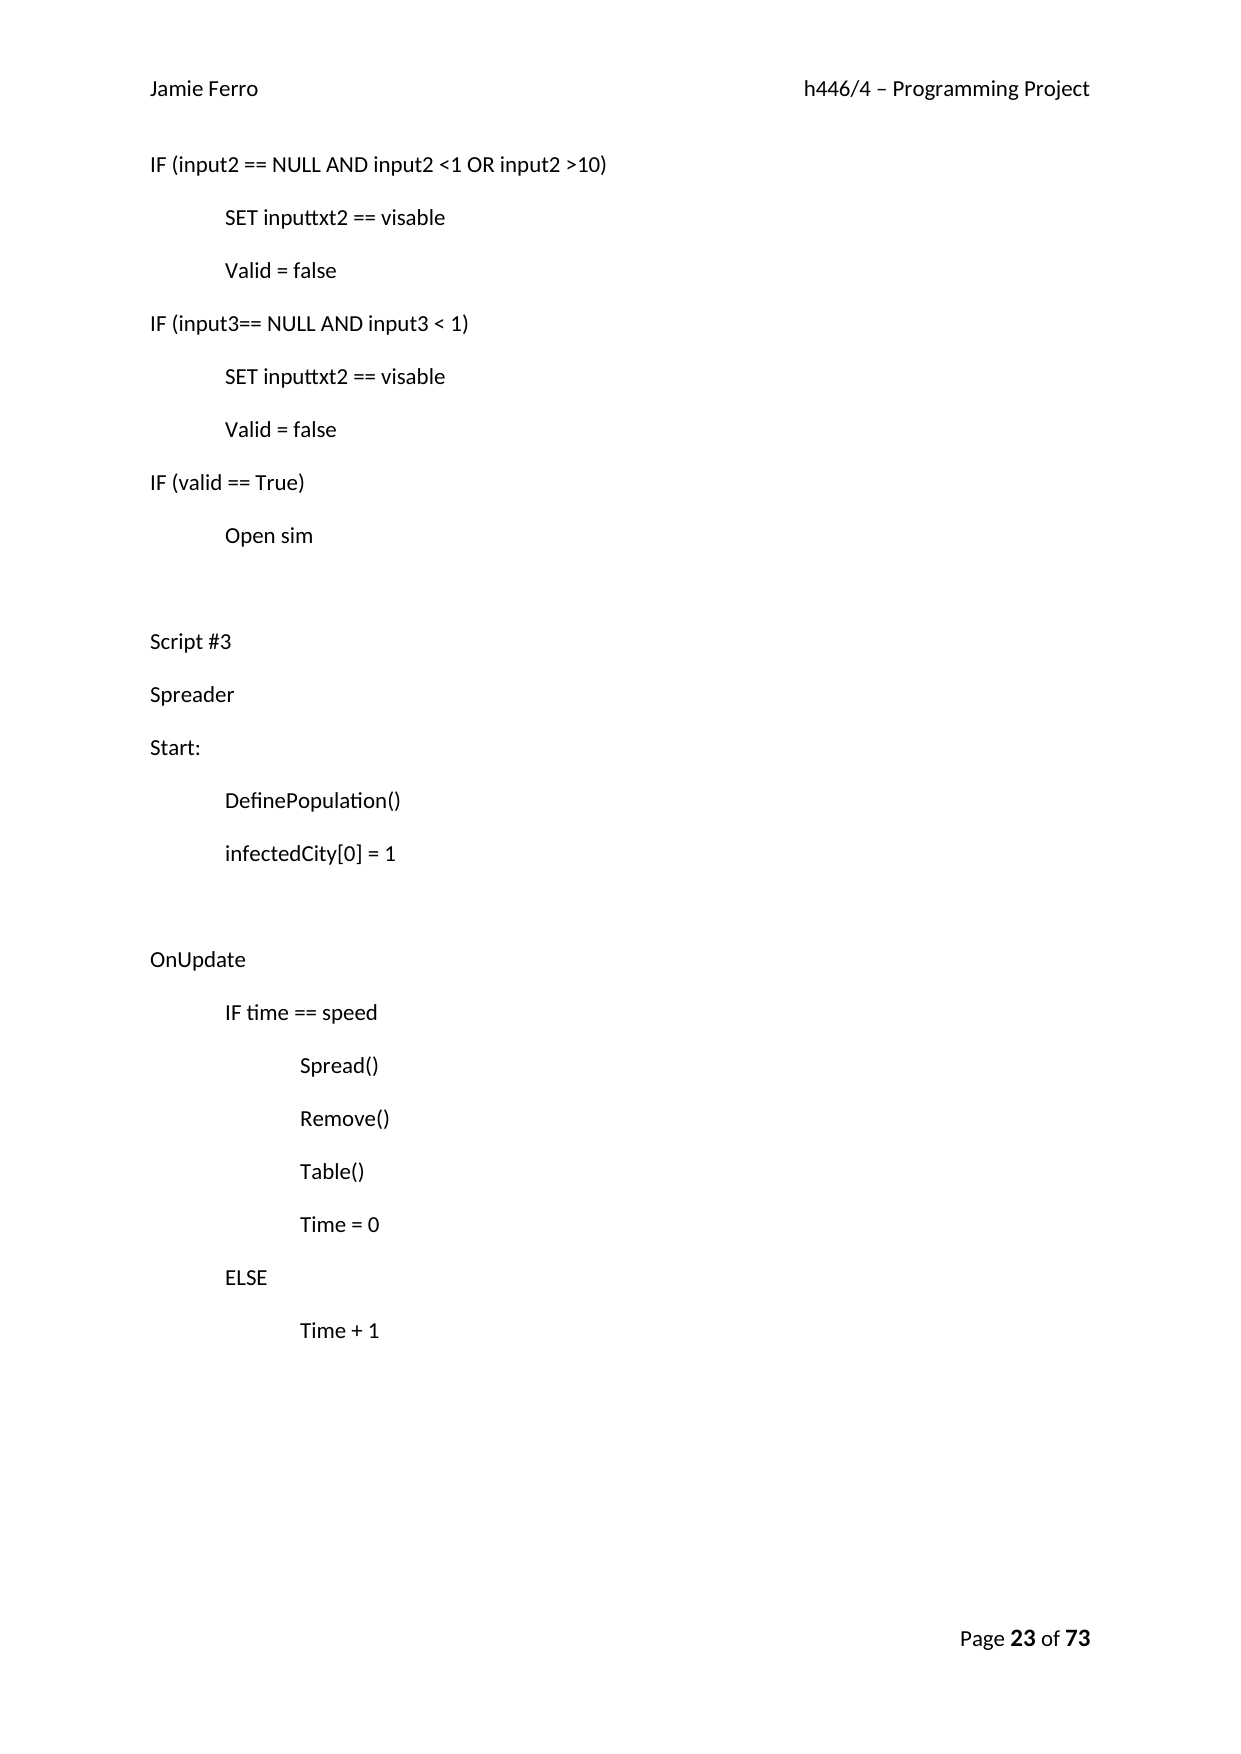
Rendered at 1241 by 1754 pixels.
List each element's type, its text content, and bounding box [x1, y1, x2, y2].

text SET inputtxt2 == visable [150, 362, 1090, 390]
text Remove() [150, 1104, 1090, 1132]
text Valid = false [150, 415, 1090, 443]
text Valid = false [150, 256, 1090, 284]
text Time = 0 [150, 1210, 1090, 1238]
text OnUpdate [150, 945, 1090, 973]
text infectedCity[0] = 1 [225, 839, 1090, 867]
text IF time == speed [150, 998, 1090, 1026]
text Spreader [150, 680, 1090, 708]
text DefinePopulation() [225, 786, 1090, 814]
text Script #3 [150, 627, 1090, 655]
text Start: [150, 733, 1090, 761]
text SET inputtxt2 == visable [150, 203, 1090, 231]
text ELSE [150, 1263, 1090, 1291]
text IF (input3== NULL AND input3 < 1) [150, 309, 1090, 337]
text Time + 1 [150, 1316, 1090, 1344]
text IF (valid == True) [150, 468, 1090, 496]
text IF (input2 == NULL AND input2 <1 OR input2 >10) [150, 150, 1090, 178]
text Table() [150, 1157, 1090, 1185]
text Open sim [150, 521, 1090, 549]
text Spread() [150, 1051, 1090, 1079]
